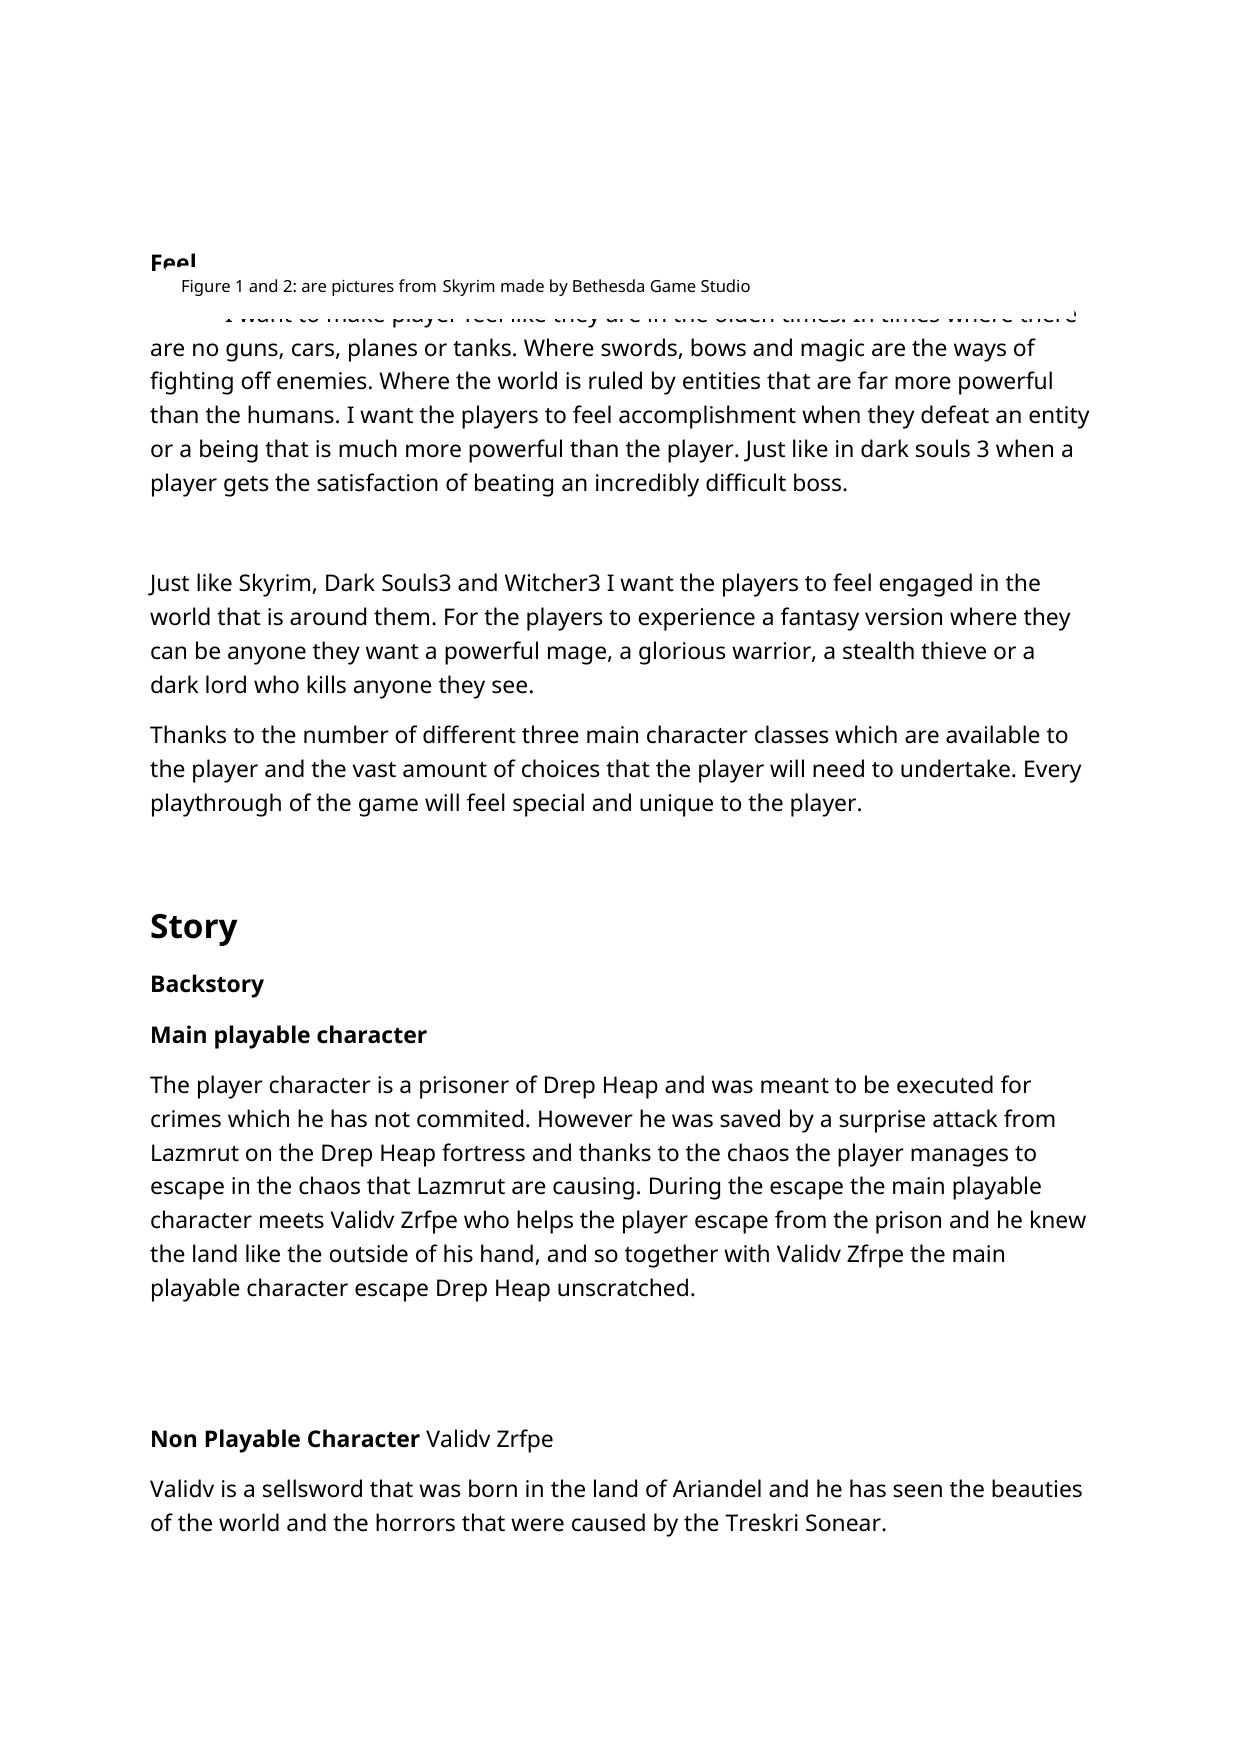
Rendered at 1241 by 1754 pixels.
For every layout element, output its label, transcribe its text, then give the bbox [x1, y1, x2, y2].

text Validv is a sellsword that was born in the land of Ariandel and he has seen the beauties of the world and the horrors that were caused by the Treskri Sonear. [150, 1473, 1090, 1538]
text I want to make player feel like they are in the olden times. In times where there are no guns, cars, planes or tanks. Where swords, bows and magic are the ways of fighting off enemies. Where the world is ruled by entities that are far more powerful than the humans. I want the players to feel accomplishment when they defeat an entity or a being that is much more powerful than the player. Just like in dark souls 3 when a player gets the satisfaction of beating an incredibly difficult boss. [150, 298, 1090, 498]
text Non Playable Character Validv Zrfpe [150, 1423, 1090, 1454]
text Feel [150, 247, 1090, 278]
text Just like Skyrim, Dark Souls3 and Witcher3 I want the players to feel engaged in the world that is around them. For the players to experience a fantasy version where they can be anyone they want a powerful mage, a glorious warrior, a stealth thieve or a dark lord who kills anyone they see. [150, 567, 1090, 700]
text The player character is a prisoner of Drep Heap and was meant to be executed for crimes which he has not commited. However he was saved by a surprise attack from Lazmrut on the Drep Heap fortress and thanks to the chaos the player manages to escape in the chaos that Lazmrut are causing. During the escape the main playable character meets Validv Zrfpe who helps the player escape from the prison and he knew the land like the outside of his hand, and so together with Validv Zfrpe the main playable character escape Drep Heap unscratched. [150, 1069, 1090, 1303]
text Thanks to the number of different three main character classes which are available to the player and the vast amount of choices that the player will need to undertake. Every playthrough of the game will feel special and unique to the player. [150, 719, 1090, 818]
text Main playable character [150, 1018, 1090, 1050]
text Backstory [150, 968, 1090, 999]
text Story [150, 902, 1090, 948]
